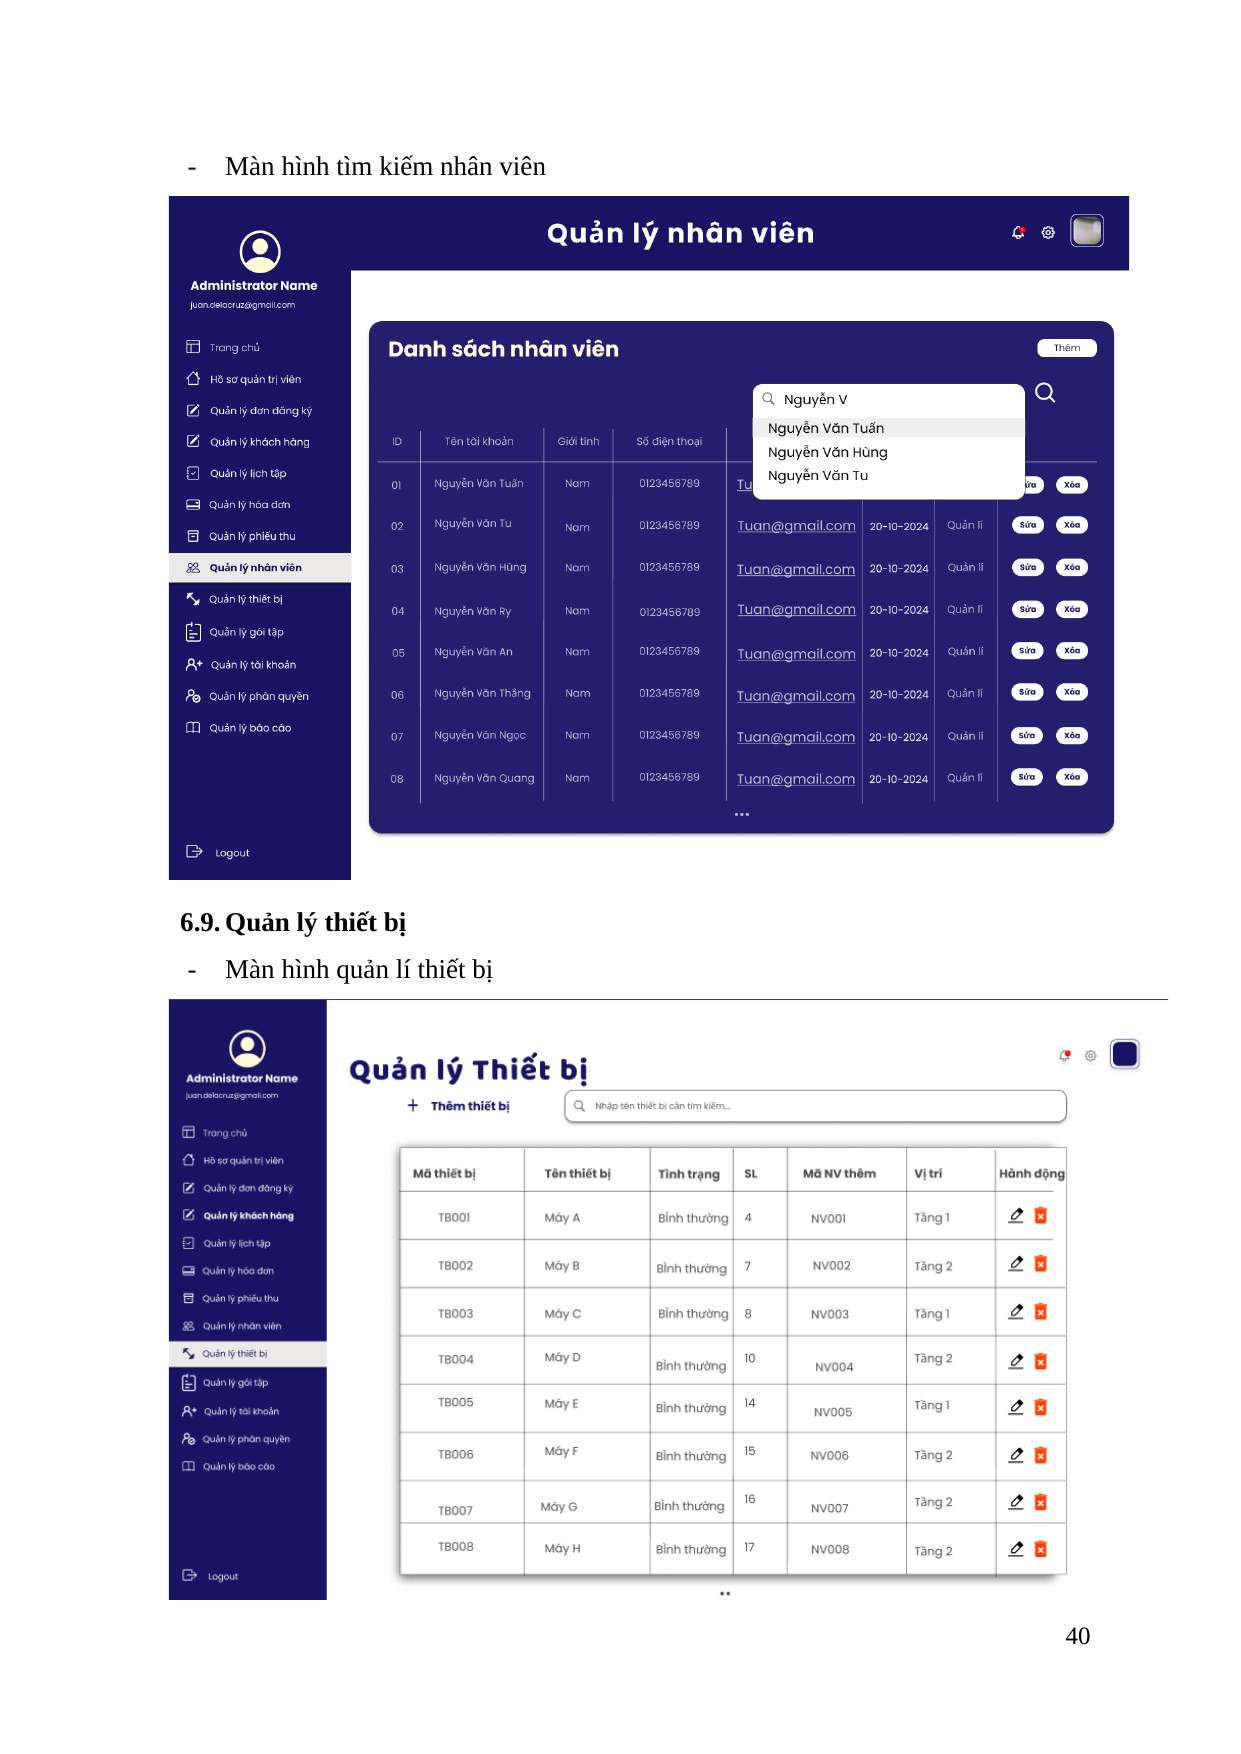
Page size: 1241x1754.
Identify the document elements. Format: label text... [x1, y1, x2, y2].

list Màn hình tìm kiếm nhân viên [187, 150, 1090, 181]
subtitle Quản lý thiết bị [172, 906, 1090, 937]
picture [168, 196, 1130, 880]
picture [168, 999, 1169, 1600]
list Màn hình quản lí thiết bị [187, 953, 1090, 984]
